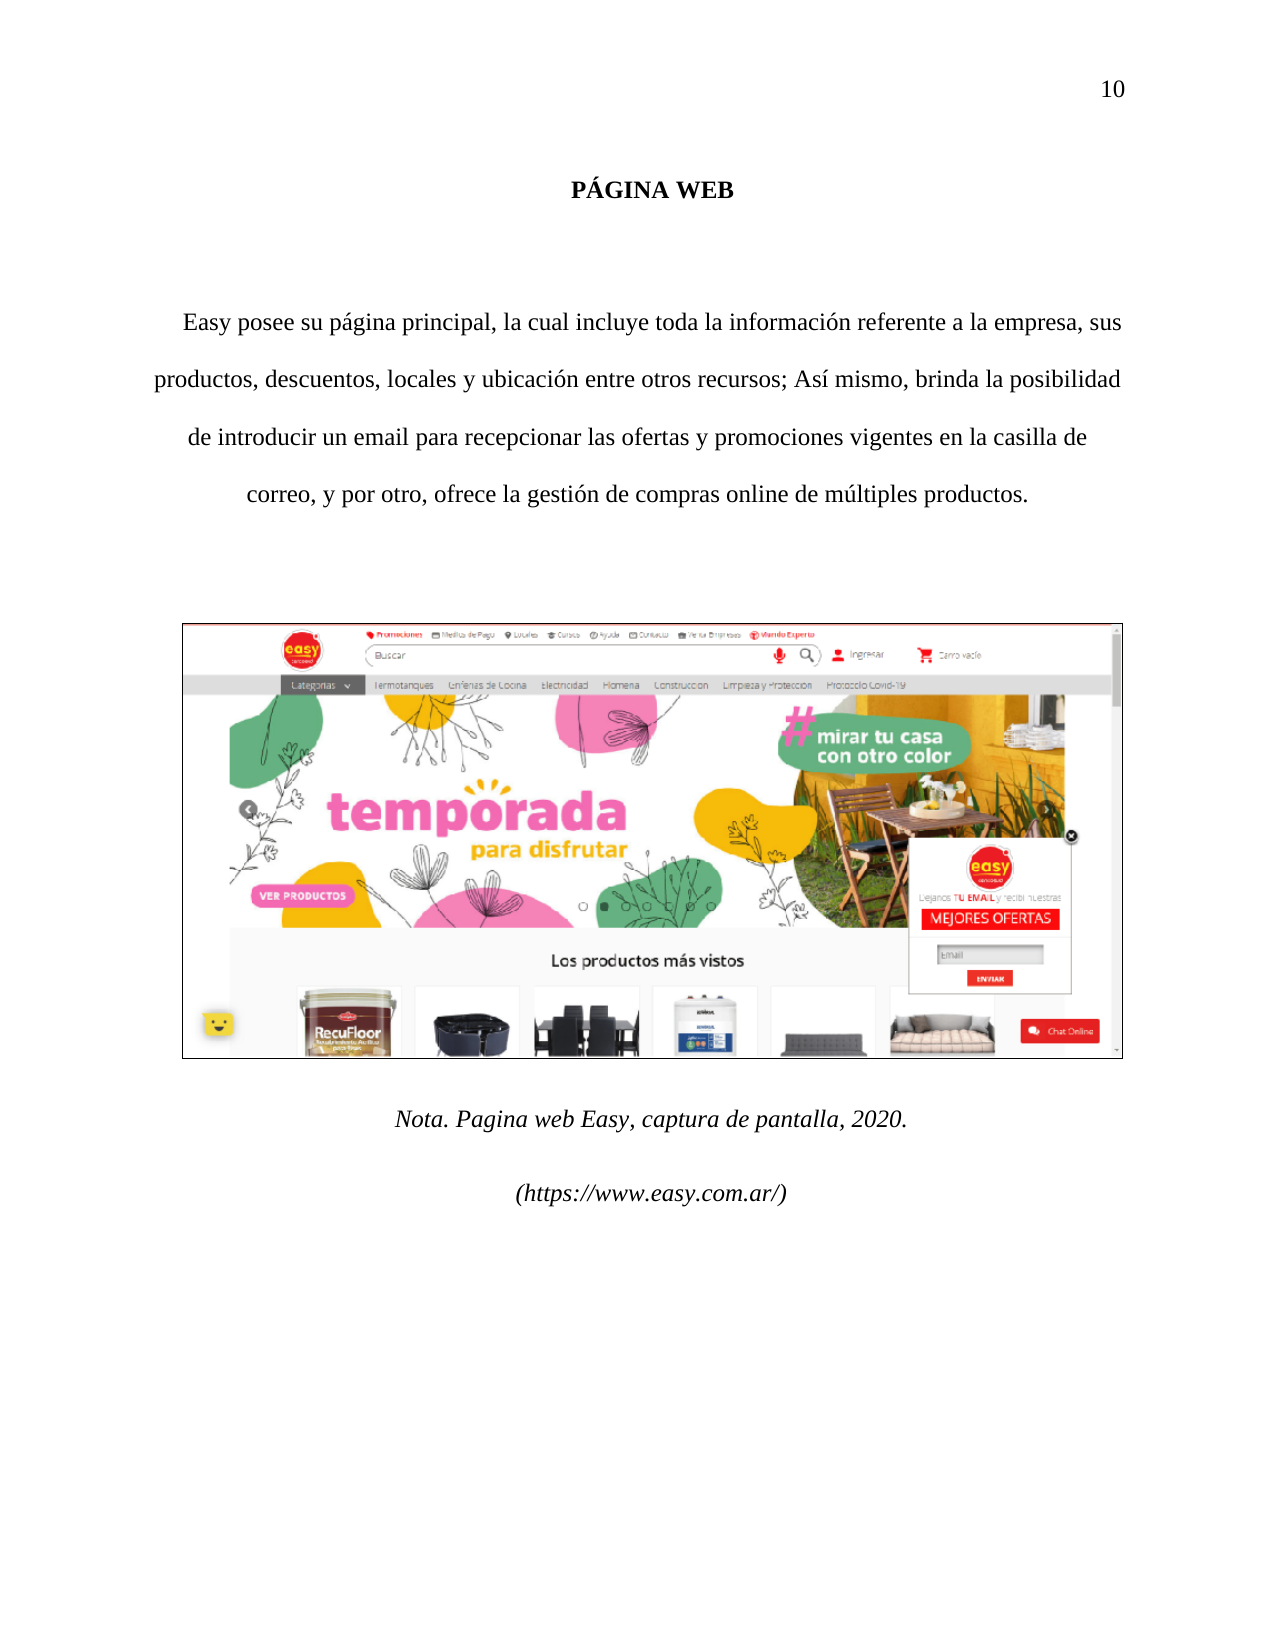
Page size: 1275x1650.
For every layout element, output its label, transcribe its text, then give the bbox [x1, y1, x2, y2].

text Nota. Pagina web Easy, captura de pantalla, 2020. [150, 1104, 1125, 1133]
picture [183, 624, 1122, 1058]
text Easy posee su página principal, la cual incluye toda la información referente a la empresa, sus productos, descuentos, locales y ubicación entre otros recursos; Así mismo, brinda la posibilidad de introducir un email para recepcionar las ofertas y promociones vigentes en la casilla de correo, y por otro, ofrece la gestión de compras online de múltiples productos. [150, 307, 1125, 508]
text (https://www.easy.com.ar/) [150, 1178, 1125, 1207]
subtitle PÁGINA WEB [150, 175, 1125, 204]
